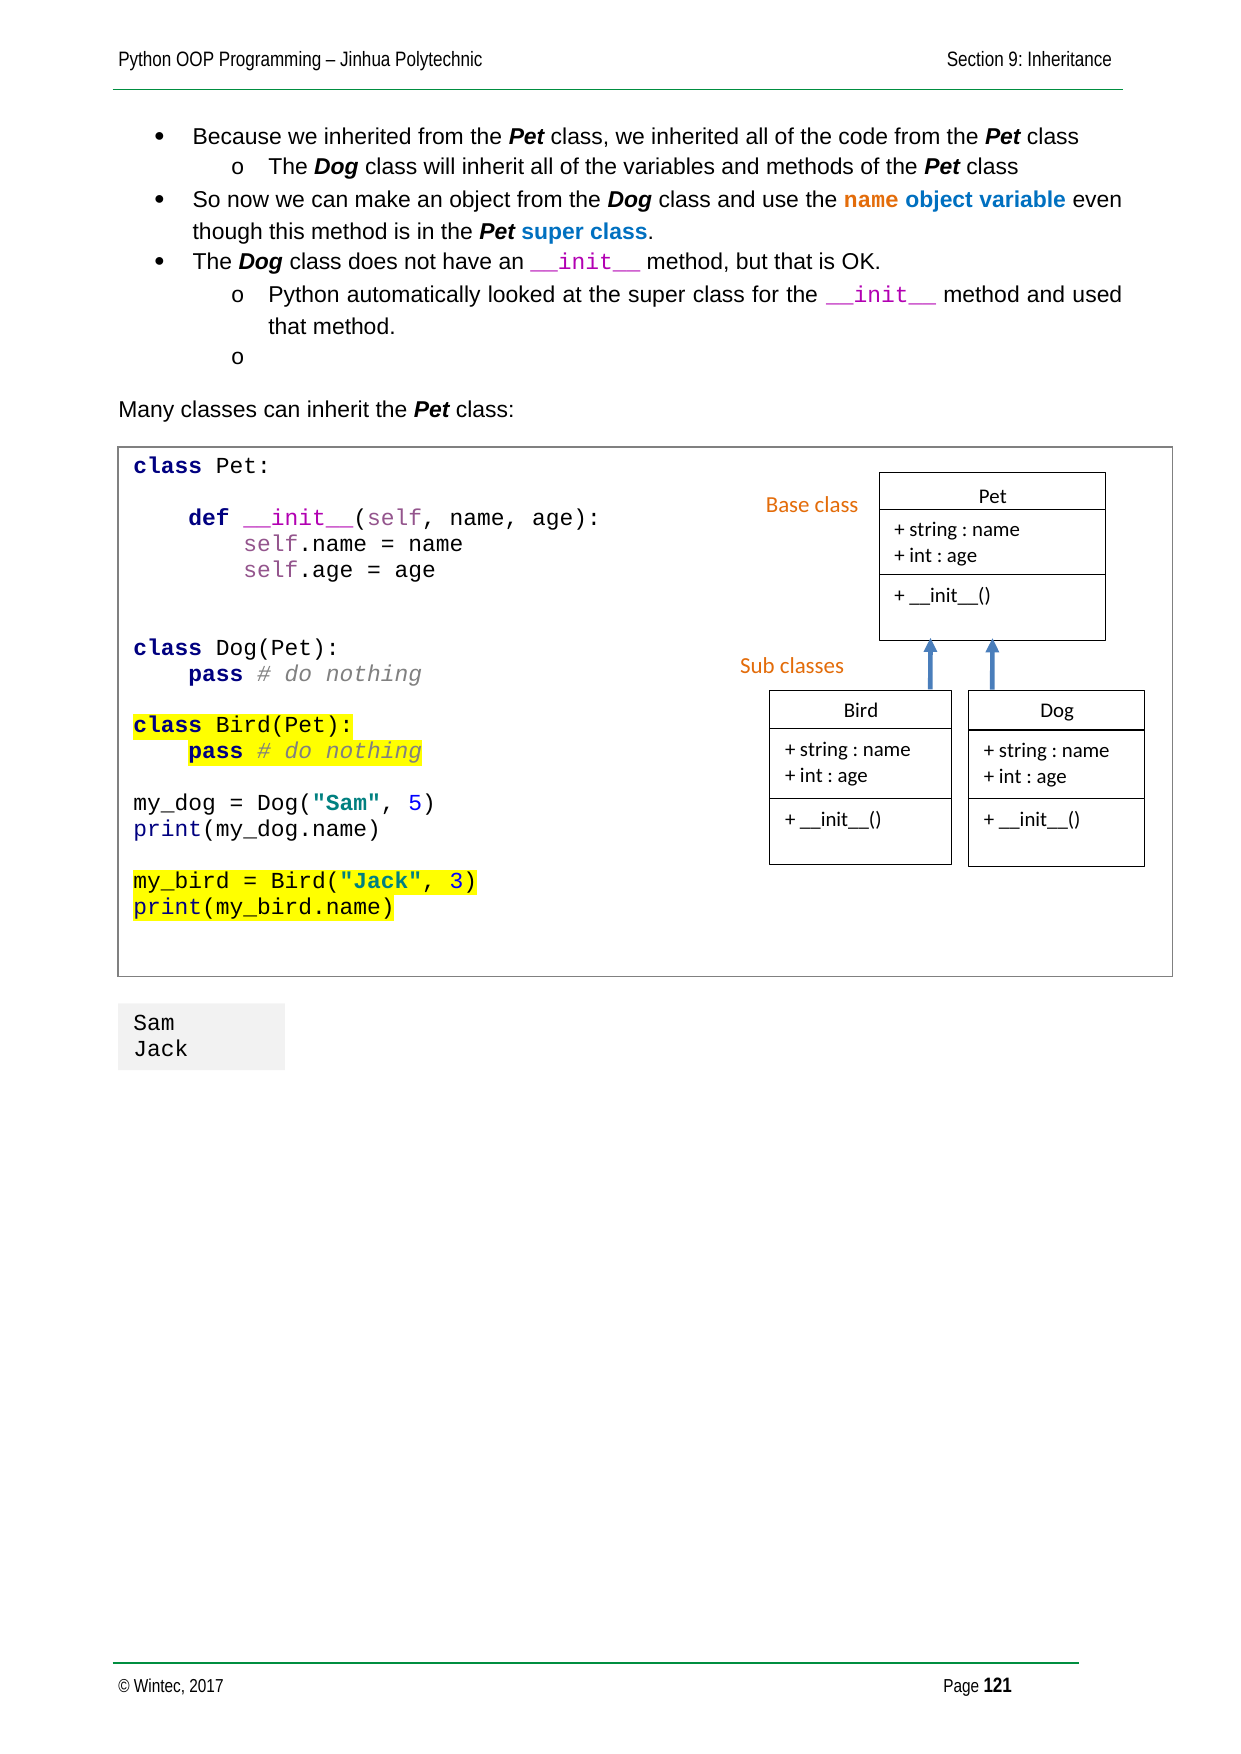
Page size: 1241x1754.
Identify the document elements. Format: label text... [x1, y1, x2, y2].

list The Dog class will inherit all of the variables and methods of the Pet class [231, 153, 1122, 181]
list Python automatically looked at the super class for the __init__ method and used that method. [231, 281, 1122, 339]
text The Dog class does not have an __init__ method, but that is OK. [155, 248, 1122, 276]
text So now we can make an object from the Dog class and use the name object variable even though this method is in the Pet super class. [155, 186, 1122, 244]
text Many classes can inherit the Pet class: [118, 396, 1122, 422]
text Because we inherited from the Pet class, we inherited all of the code from the Pet class [155, 123, 1122, 149]
